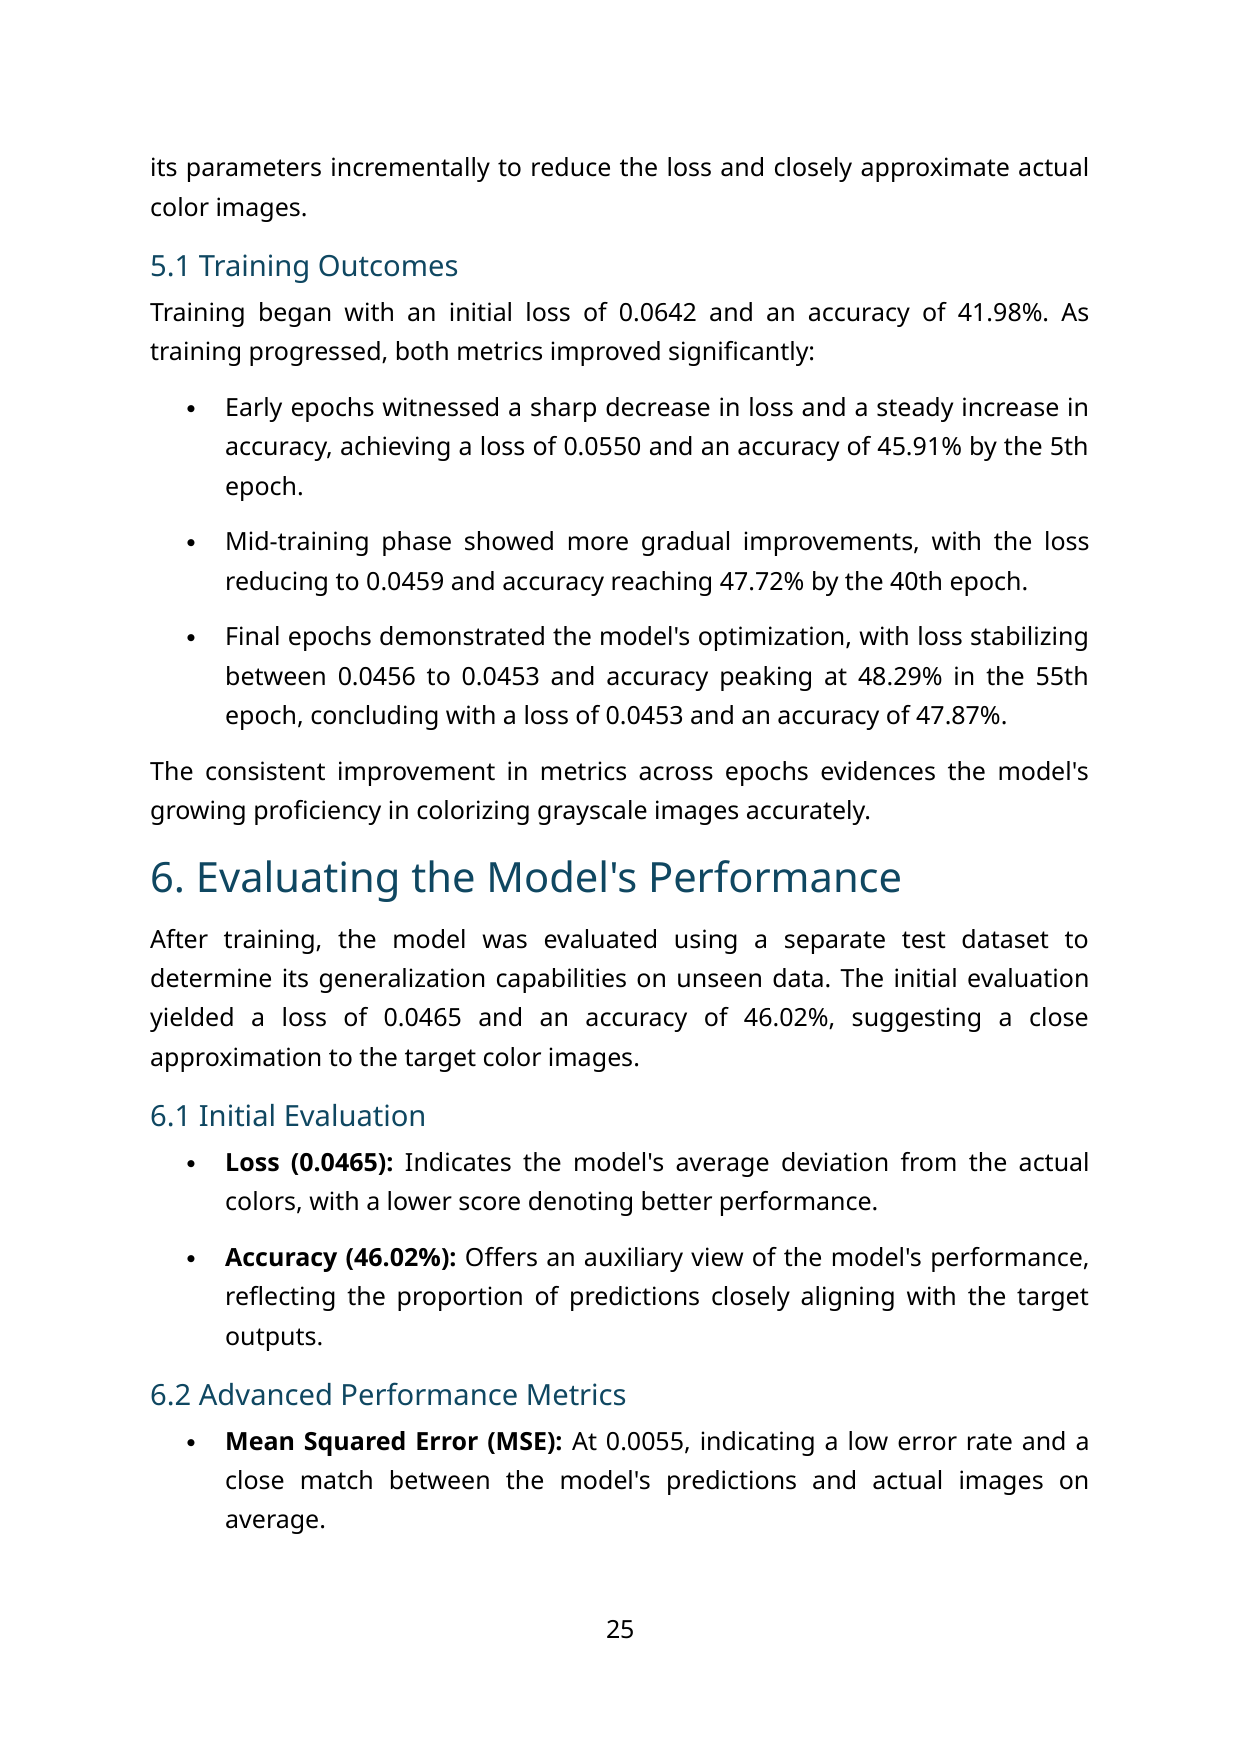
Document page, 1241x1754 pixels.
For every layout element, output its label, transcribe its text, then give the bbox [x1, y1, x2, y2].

list Mean Squared Error (MSE): At 0.0055, indicating a low error rate and a close match between the model's predictions and actual images on average. [187, 1424, 1090, 1536]
text After training, the model was evaluated using a separate test dataset to determine its generalization capabilities on unseen data. The initial evaluation yielded a loss of 0.0465 and an accuracy of 46.02%, suggesting a close approximation to the target color images. [150, 922, 1090, 1073]
subtitle 5.1 Training Outcomes [150, 245, 1090, 285]
subtitle 6.2 Advanced Performance Metrics [150, 1374, 1090, 1414]
text Training began with an initial loss of 0.0642 and an accuracy of 41.98%. As training progressed, both metrics improved significantly: [150, 295, 1090, 368]
subtitle 6. Evaluating the Model's Performance [150, 848, 1090, 905]
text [150, 150, 1090, 223]
subtitle 6.1 Initial Evaluation [150, 1095, 1090, 1135]
list Final epochs demonstrated the model's optimization, with loss stabilizing between 0.0456 to 0.0453 and accuracy peaking at 48.29% in the 55th epoch, concluding with a loss of 0.0453 and an accuracy of 47.87%. [187, 619, 1090, 731]
list Early epochs witnessed a sharp decrease in loss and a steady increase in accuracy, achieving a loss of 0.0550 and an accuracy of 45.91% by the 5th epoch. [187, 390, 1090, 502]
list Accuracy (46.02%): Offers an auxiliary view of the model's performance, reflecting the proportion of predictions closely aligning with the target outputs. [187, 1240, 1090, 1352]
list Mid-training phase showed more gradual improvements, with the loss reducing to 0.0459 and accuracy reaching 47.72% by the 40th epoch. [187, 524, 1090, 597]
list Loss (0.0465): Indicates the model's average deviation from the actual colors, with a lower score denoting better performance. [187, 1145, 1090, 1218]
text The consistent improvement in metrics across epochs evidences the model's growing proficiency in colorizing grayscale images accurately. [150, 753, 1090, 826]
